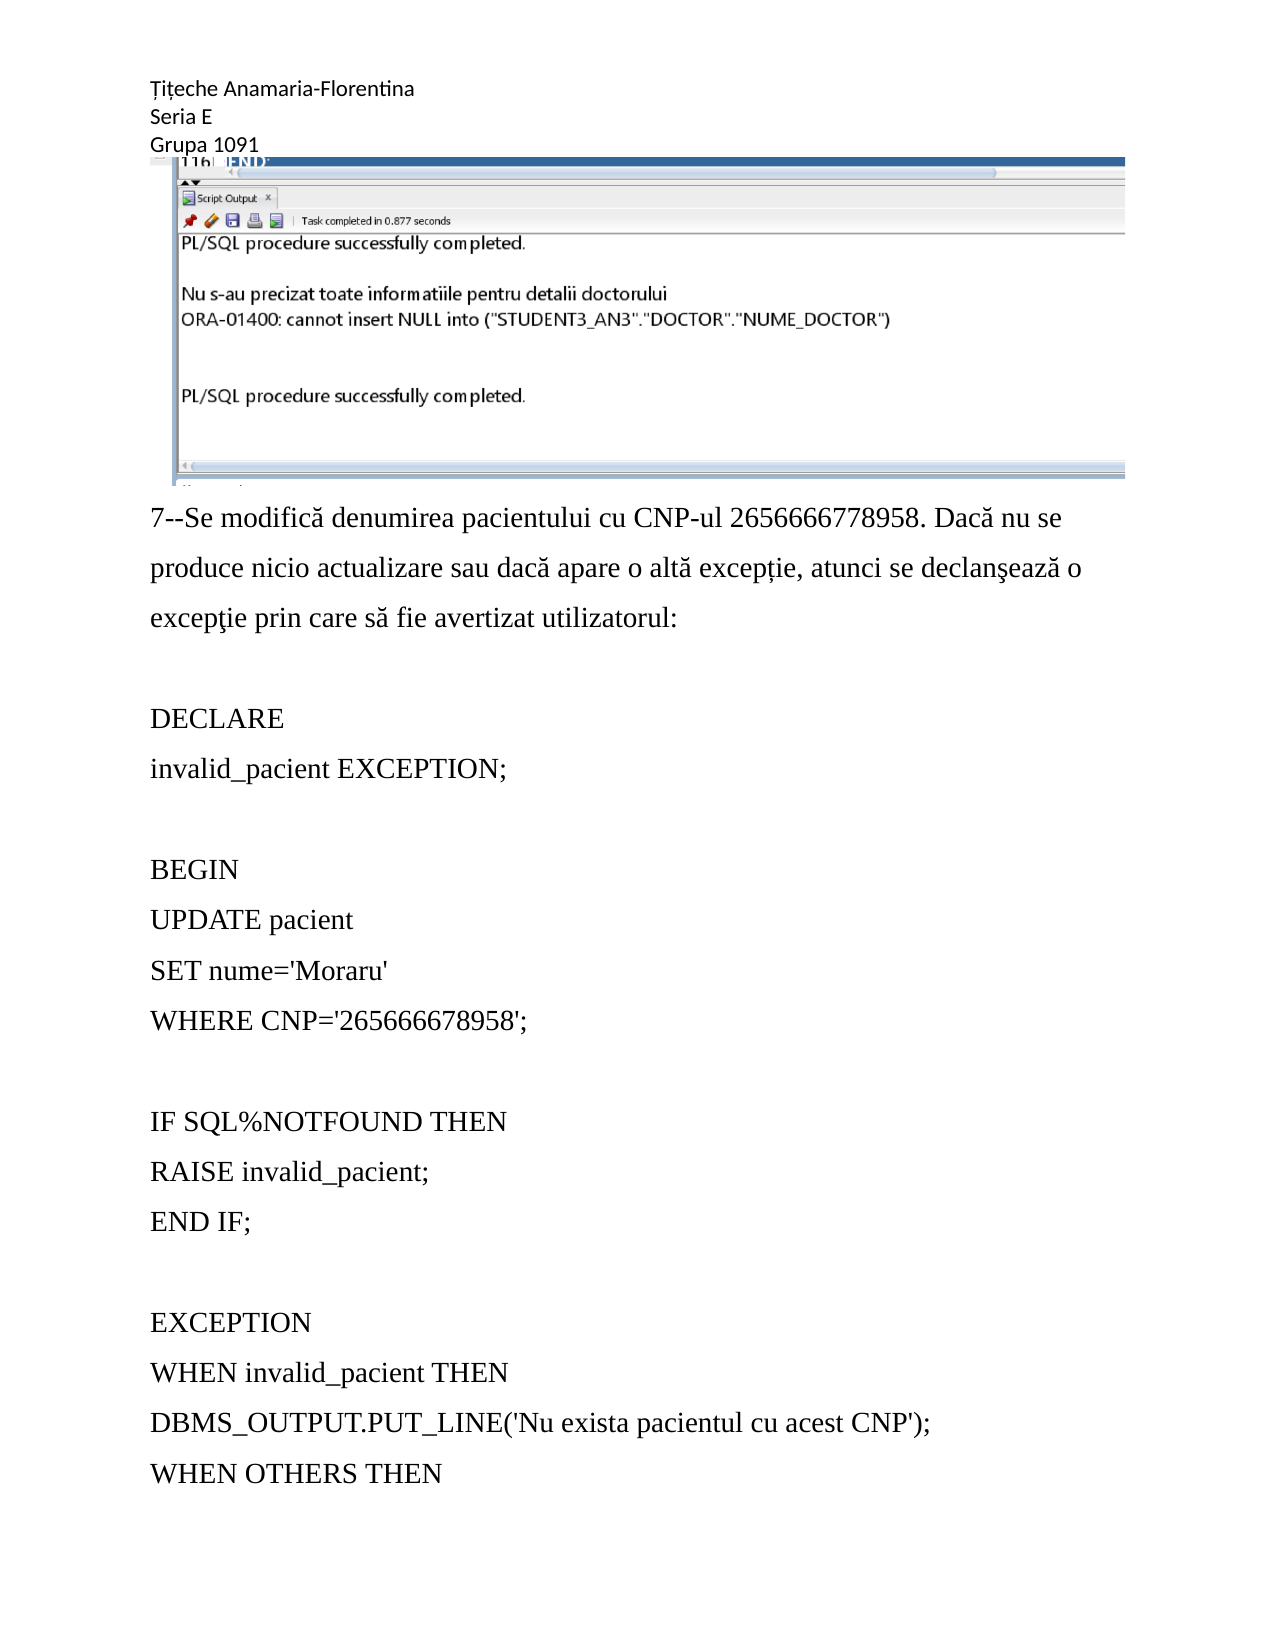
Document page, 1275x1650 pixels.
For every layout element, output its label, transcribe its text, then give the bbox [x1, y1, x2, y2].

text RAISE invalid_pacient; [150, 1154, 1125, 1187]
text IF SQL%NOTFOUND THEN [150, 1104, 1125, 1137]
text WHEN invalid_pacient THEN [150, 1355, 1125, 1389]
text invalid_pacient EXCEPTION; [150, 751, 1125, 785]
text DBMS_OUTPUT.PUT_LINE('Nu exista pacientul cu acest CNP'); [150, 1406, 1125, 1439]
text END IF; [150, 1204, 1125, 1238]
text 7--Se modifică denumirea pacientului cu CNP-ul 2656666778958. Dacă nu se produce nicio actualizare sau dacă apare o altă excepție, atunci se declanşează o excepţie prin care să fie avertizat utilizatorul: [150, 500, 1125, 634]
text SET nume='Moraru' [150, 953, 1125, 986]
text BEGIN [150, 852, 1125, 886]
picture [150, 157, 1125, 486]
text WHEN OTHERS THEN [150, 1456, 1125, 1489]
text EXCEPTION [150, 1305, 1125, 1338]
text DECLARE [150, 701, 1125, 735]
text UPDATE pacient [150, 902, 1125, 936]
text WHERE CNP='265666678958'; [150, 1003, 1125, 1037]
